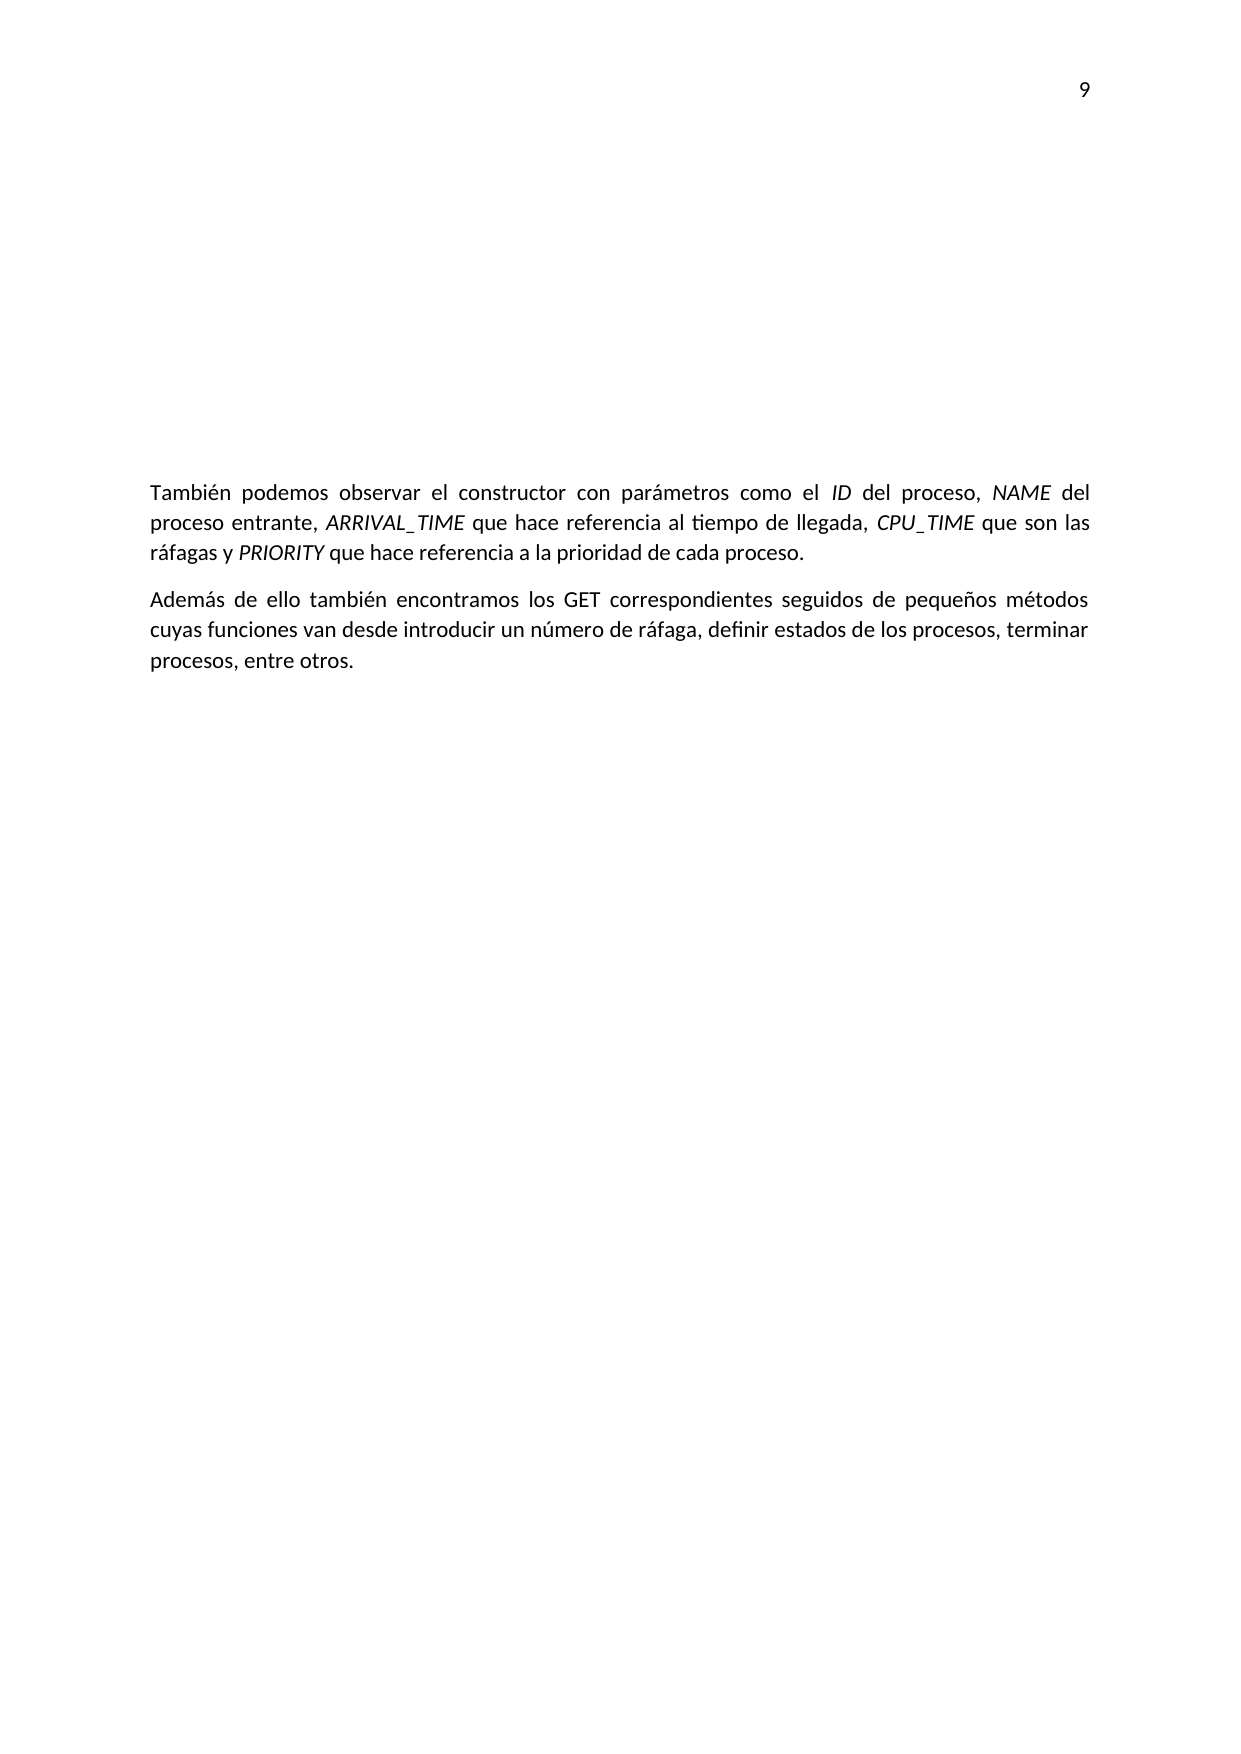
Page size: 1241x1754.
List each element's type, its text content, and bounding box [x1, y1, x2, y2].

text También podemos observar el constructor con parámetros como el ID del proceso, NAME del proceso entrante, ARRIVAL_TIME que hace referencia al tiempo de llegada, CPU_TIME que son las ráfagas y PRIORITY que hace referencia a la prioridad de cada proceso. [150, 478, 1090, 567]
text Además de ello también encontramos los GET correspondientes seguidos de pequeños métodos cuyas funciones van desde introducir un número de ráfaga, definir estados de los procesos, terminar procesos, entre otros. [150, 585, 1090, 674]
